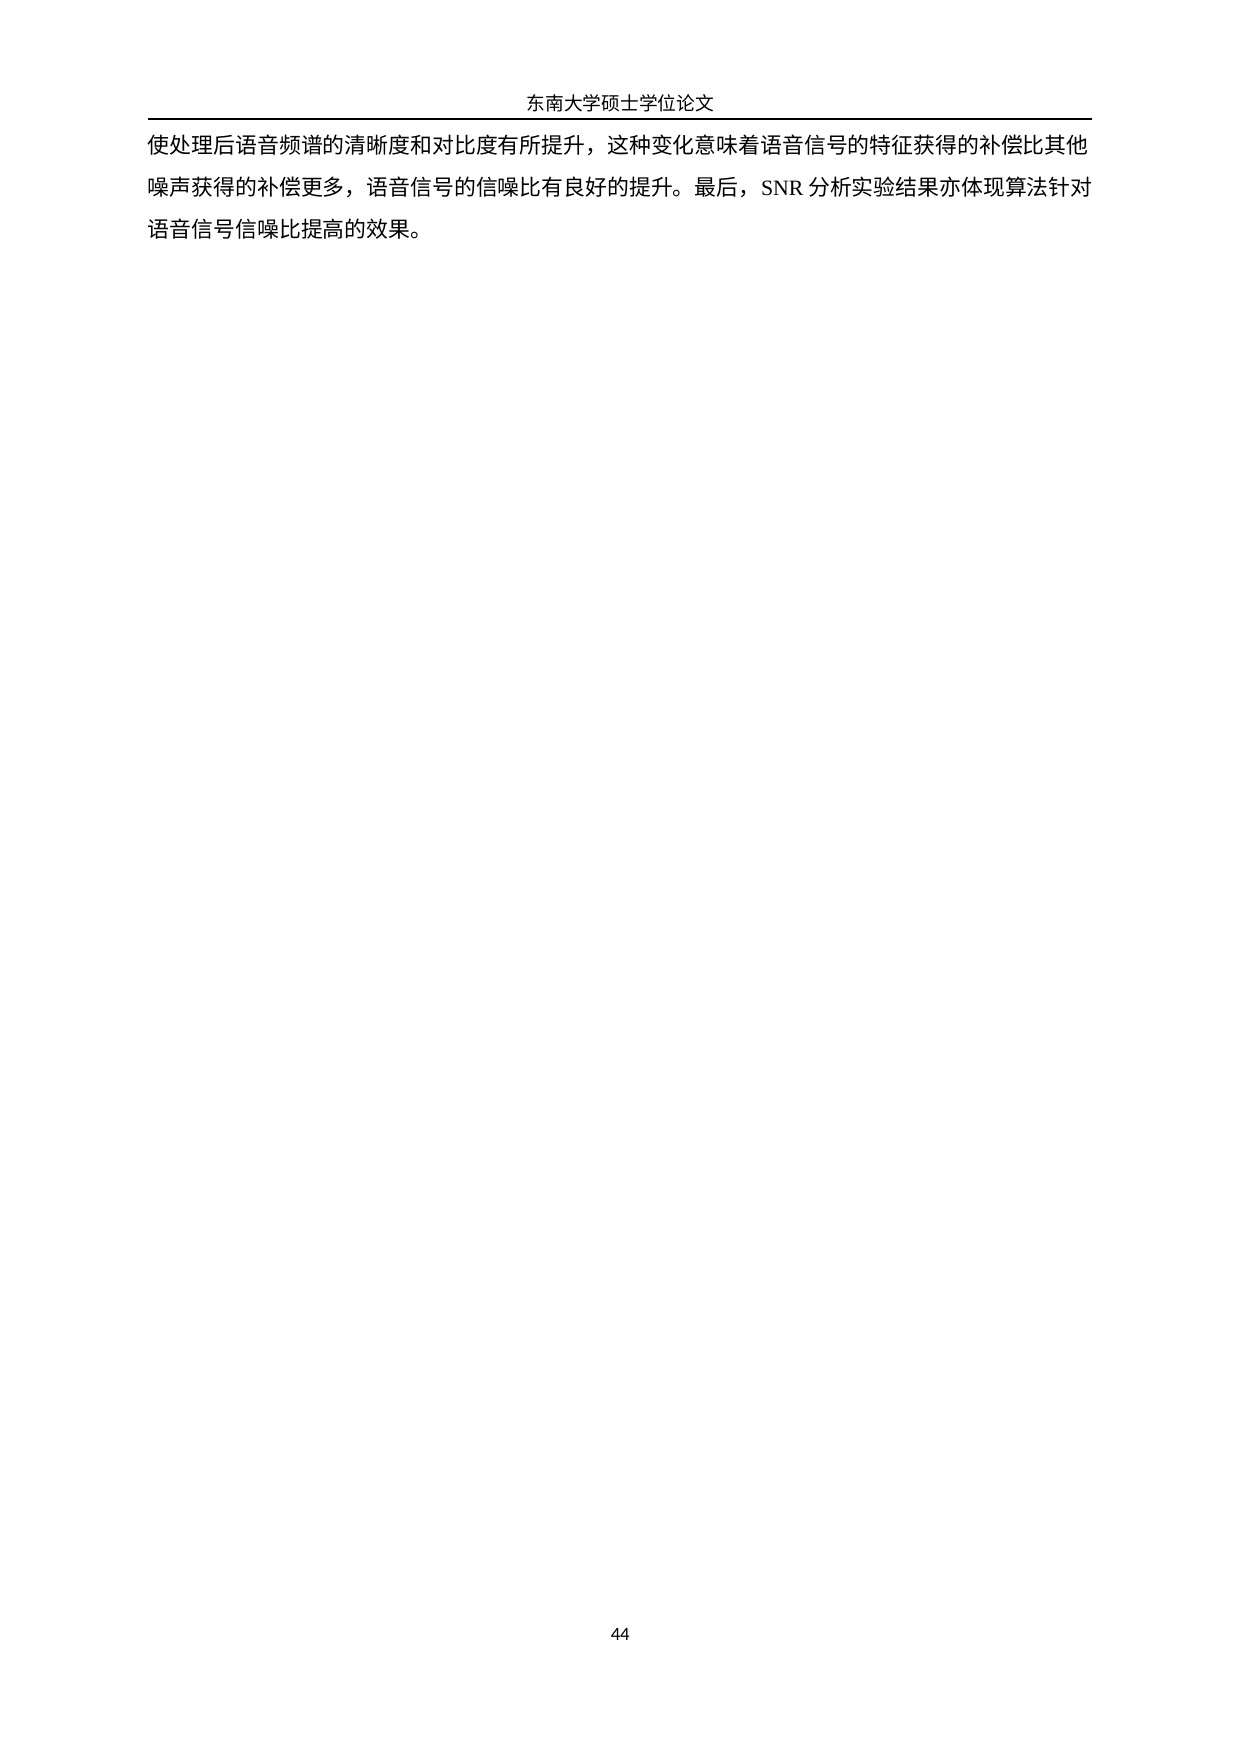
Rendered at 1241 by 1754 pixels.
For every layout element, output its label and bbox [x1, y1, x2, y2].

text [148, 126, 1092, 245]
